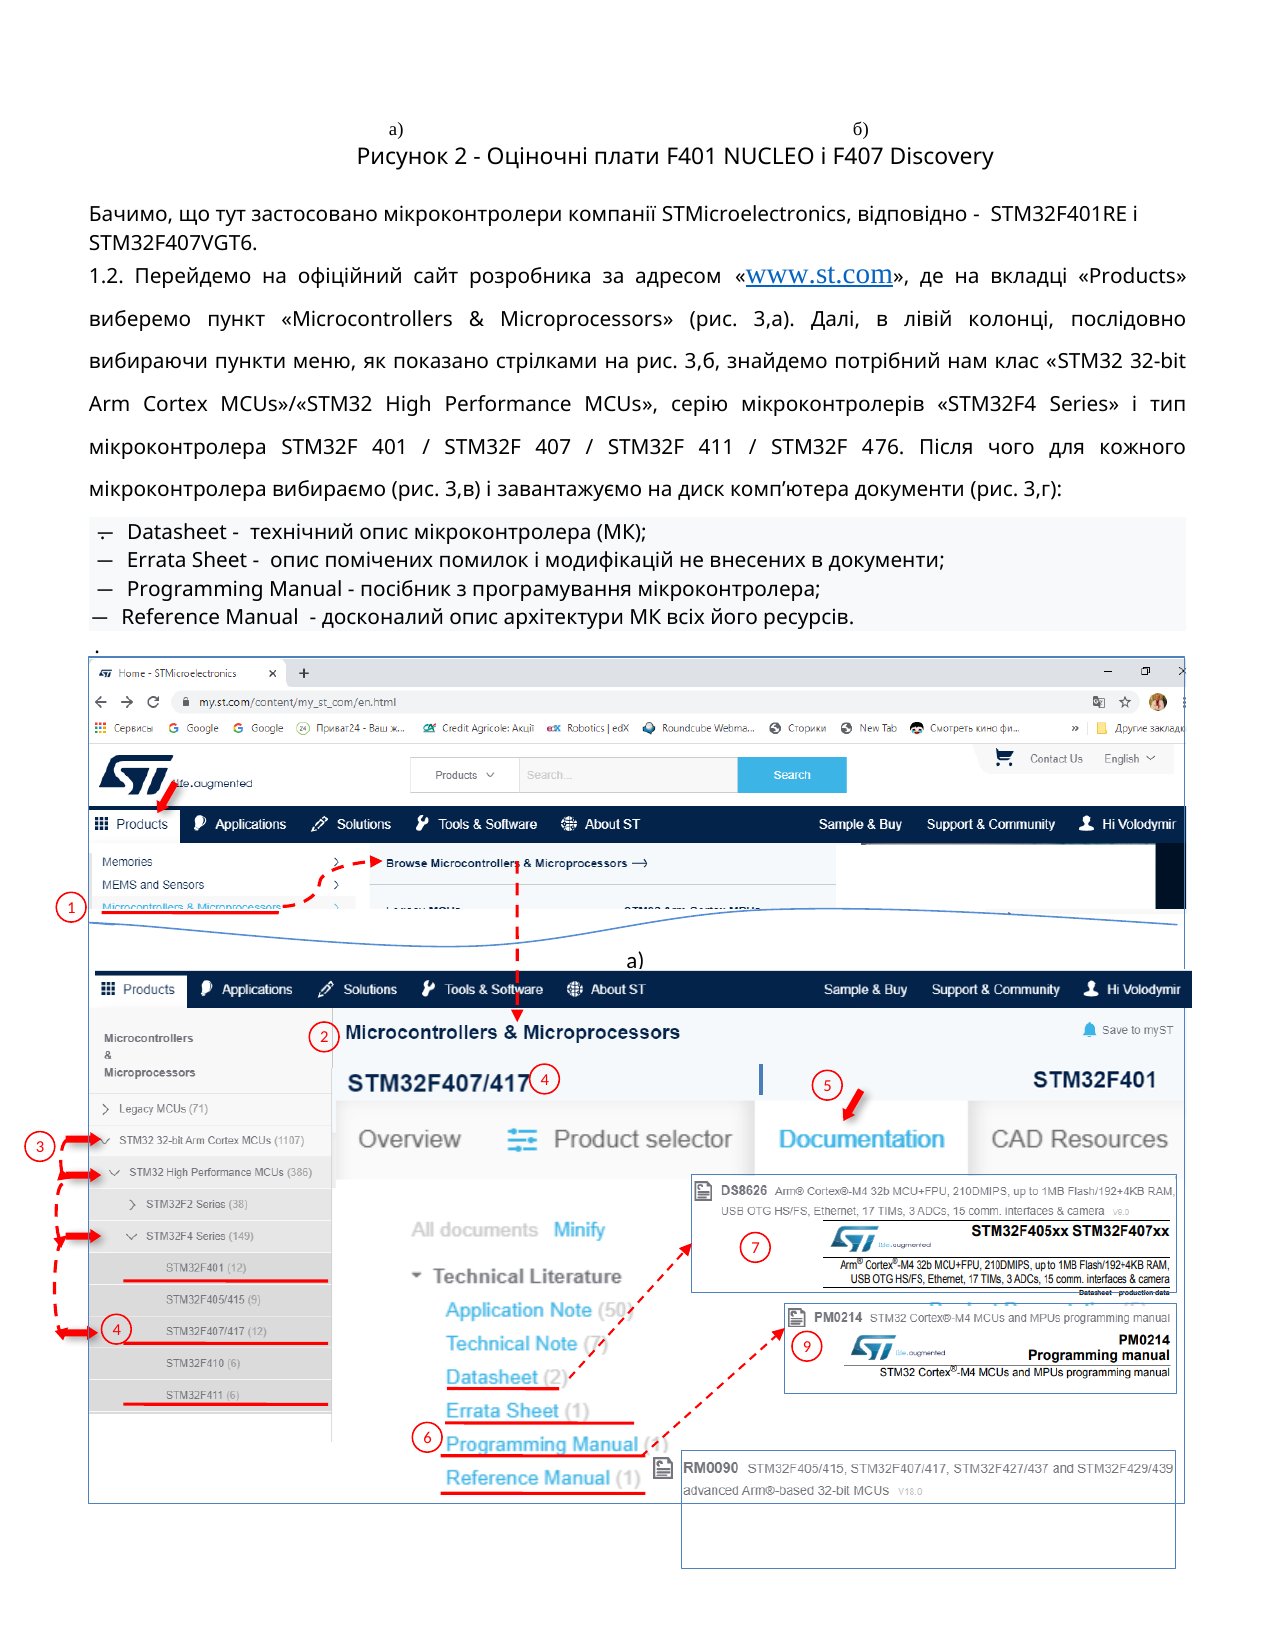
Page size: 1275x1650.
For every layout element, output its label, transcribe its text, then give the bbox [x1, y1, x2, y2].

picture [682, 1451, 1175, 1503]
text 1.2. Перейдемо на офіційний сайт розробника за адресом «www.st.com», де на вкладці «Products» виберемо пункт «Microcontrollers & Microprocessors» (рис. 3,а). Далі, в лівій колонці, послідовно вибираючи пункти меню, як показано стрілками на рис. 3,б, знайдемо потрібний нам клас «STM32 32-bit Arm Cortex MCUs»/«STM32 High Performance MCUs», серію мікроконтролерів «STM32F4 Series» і тип мікроконтролера STM32F 401 / STM32F 407 / STM32F 411 / STM32F 476. Після чого для кожного мікроконтролера вибираємо (рис. 3,в) і завантажуємо на диск комп’ютера документи (рис. 3,г): [89, 256, 1186, 503]
list б) [389, 118, 1186, 140]
text .̶ Datasheet - технічний опис мікроконтролера (МК); ̶ Errata Sheet - опис помічених помилок і модифікацій не внесених в документи; ̶ Programming Manual - посібник з програмування мікроконтролера; ̶ Reference Manual - досконалий опис архітектури МК всіх його ресурсів. [89, 517, 1186, 631]
text Рисунок 2 - Оціночні плати F401 NUCLEO і F407 Discovery [89, 140, 1186, 171]
picture [89, 969, 1193, 1506]
text . [89, 631, 1186, 659]
picture [89, 659, 1184, 913]
text Бачимо, що тут застосовано мікроконтролери компанії STMicroelectronics, відповідно - STM32F401RE і STM32F407VGT6. [89, 199, 1186, 256]
